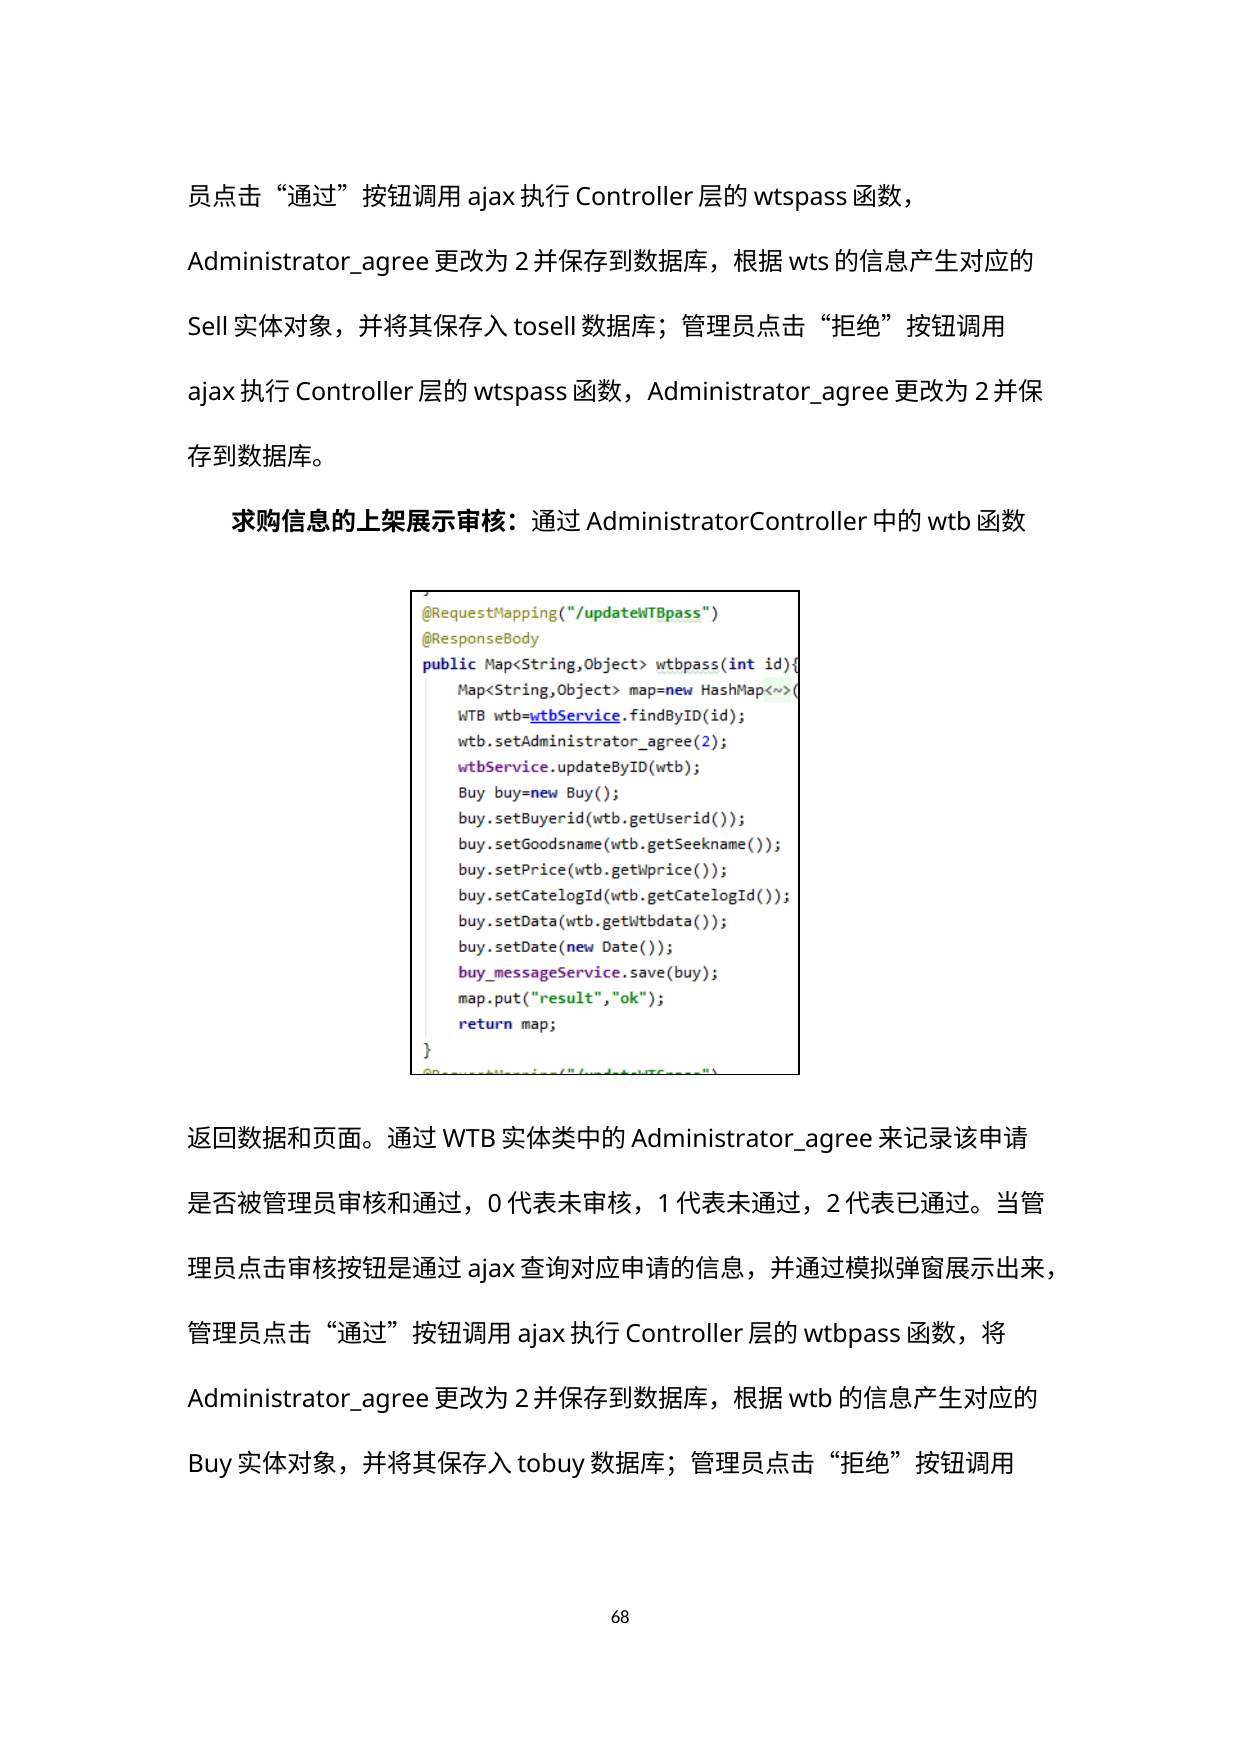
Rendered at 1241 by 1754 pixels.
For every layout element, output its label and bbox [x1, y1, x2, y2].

picture [412, 592, 798, 1074]
text [187, 162, 1050, 487]
text [187, 487, 1050, 1494]
